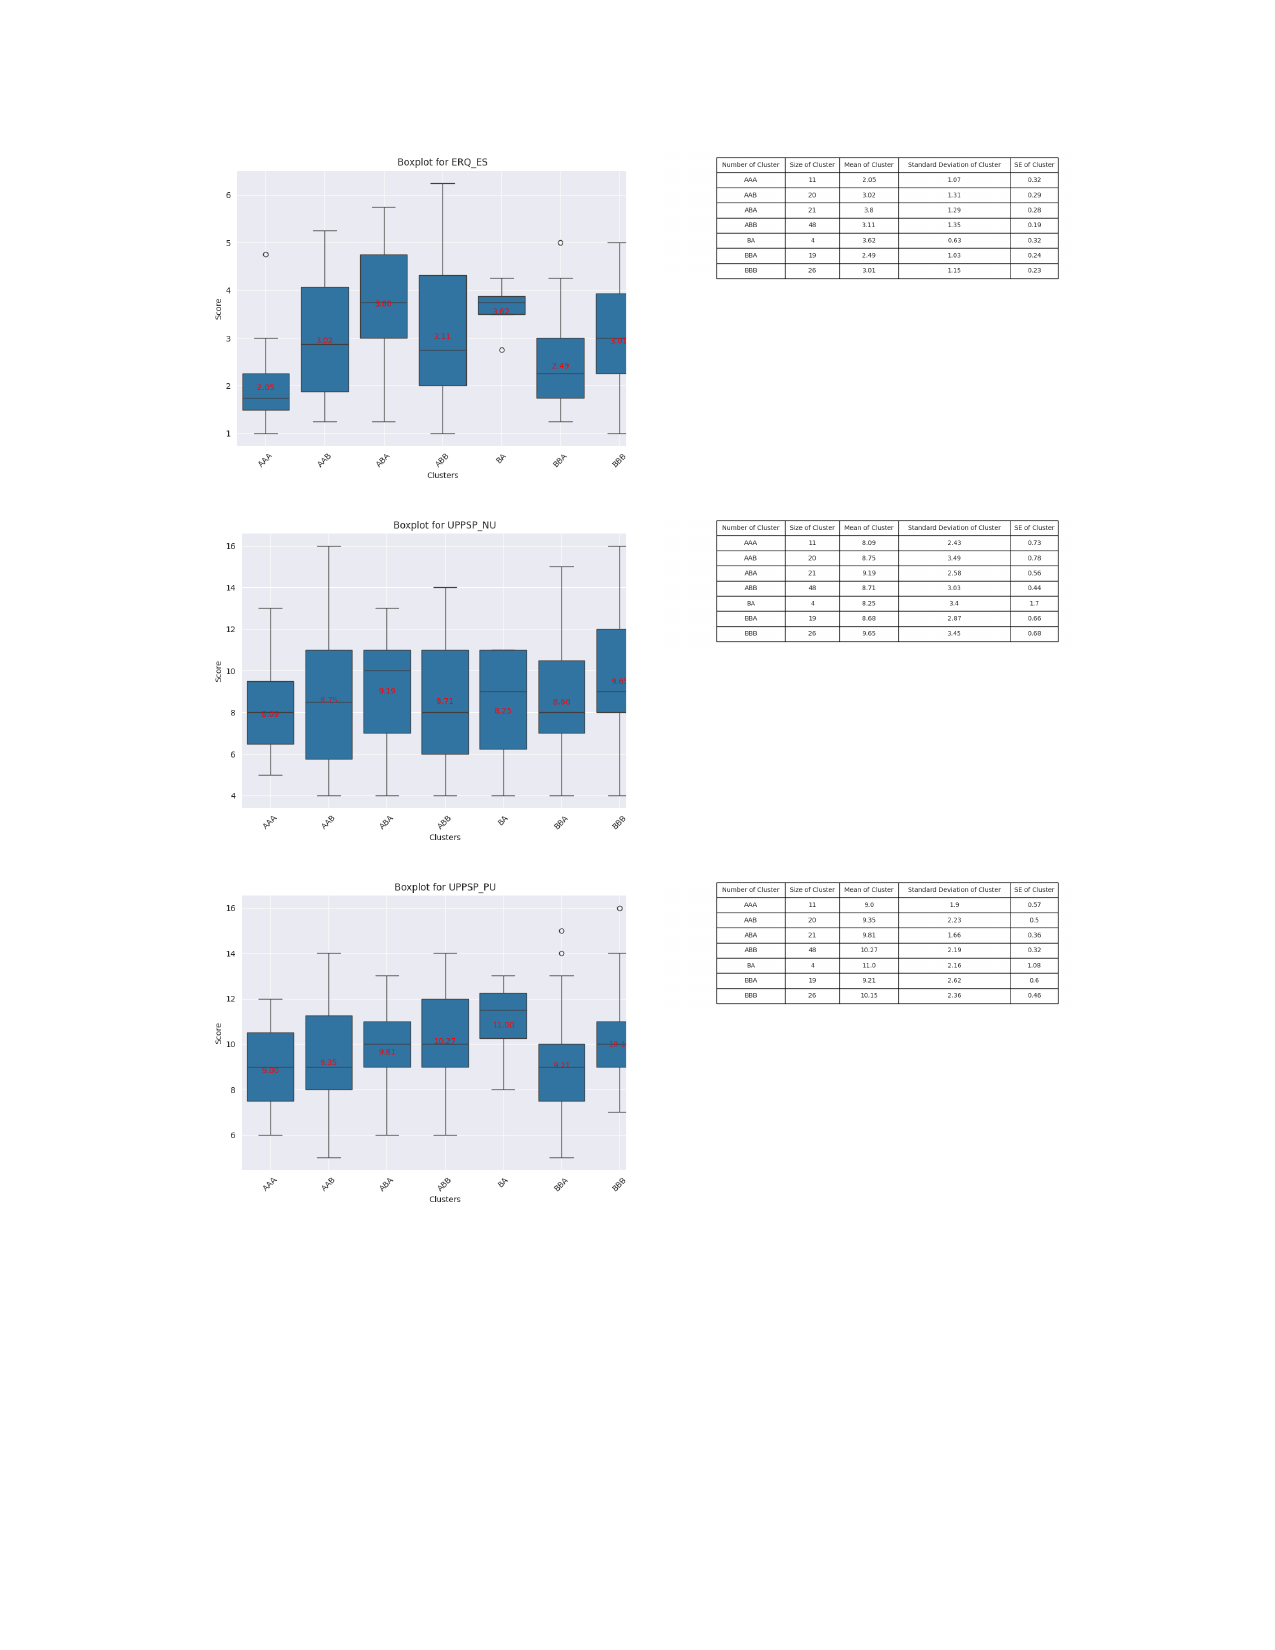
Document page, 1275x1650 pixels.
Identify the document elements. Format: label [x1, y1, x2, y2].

table_header [176, 874, 626, 1237]
table_header [176, 150, 626, 512]
picture [656, 150, 1077, 285]
table_header [626, 512, 1076, 874]
table_header [626, 874, 1076, 1237]
picture [206, 150, 627, 488]
picture [656, 512, 1077, 648]
picture [206, 874, 627, 1212]
table_header [626, 150, 1076, 512]
table_header [176, 512, 626, 874]
picture [656, 874, 1077, 1010]
picture [206, 512, 627, 850]
